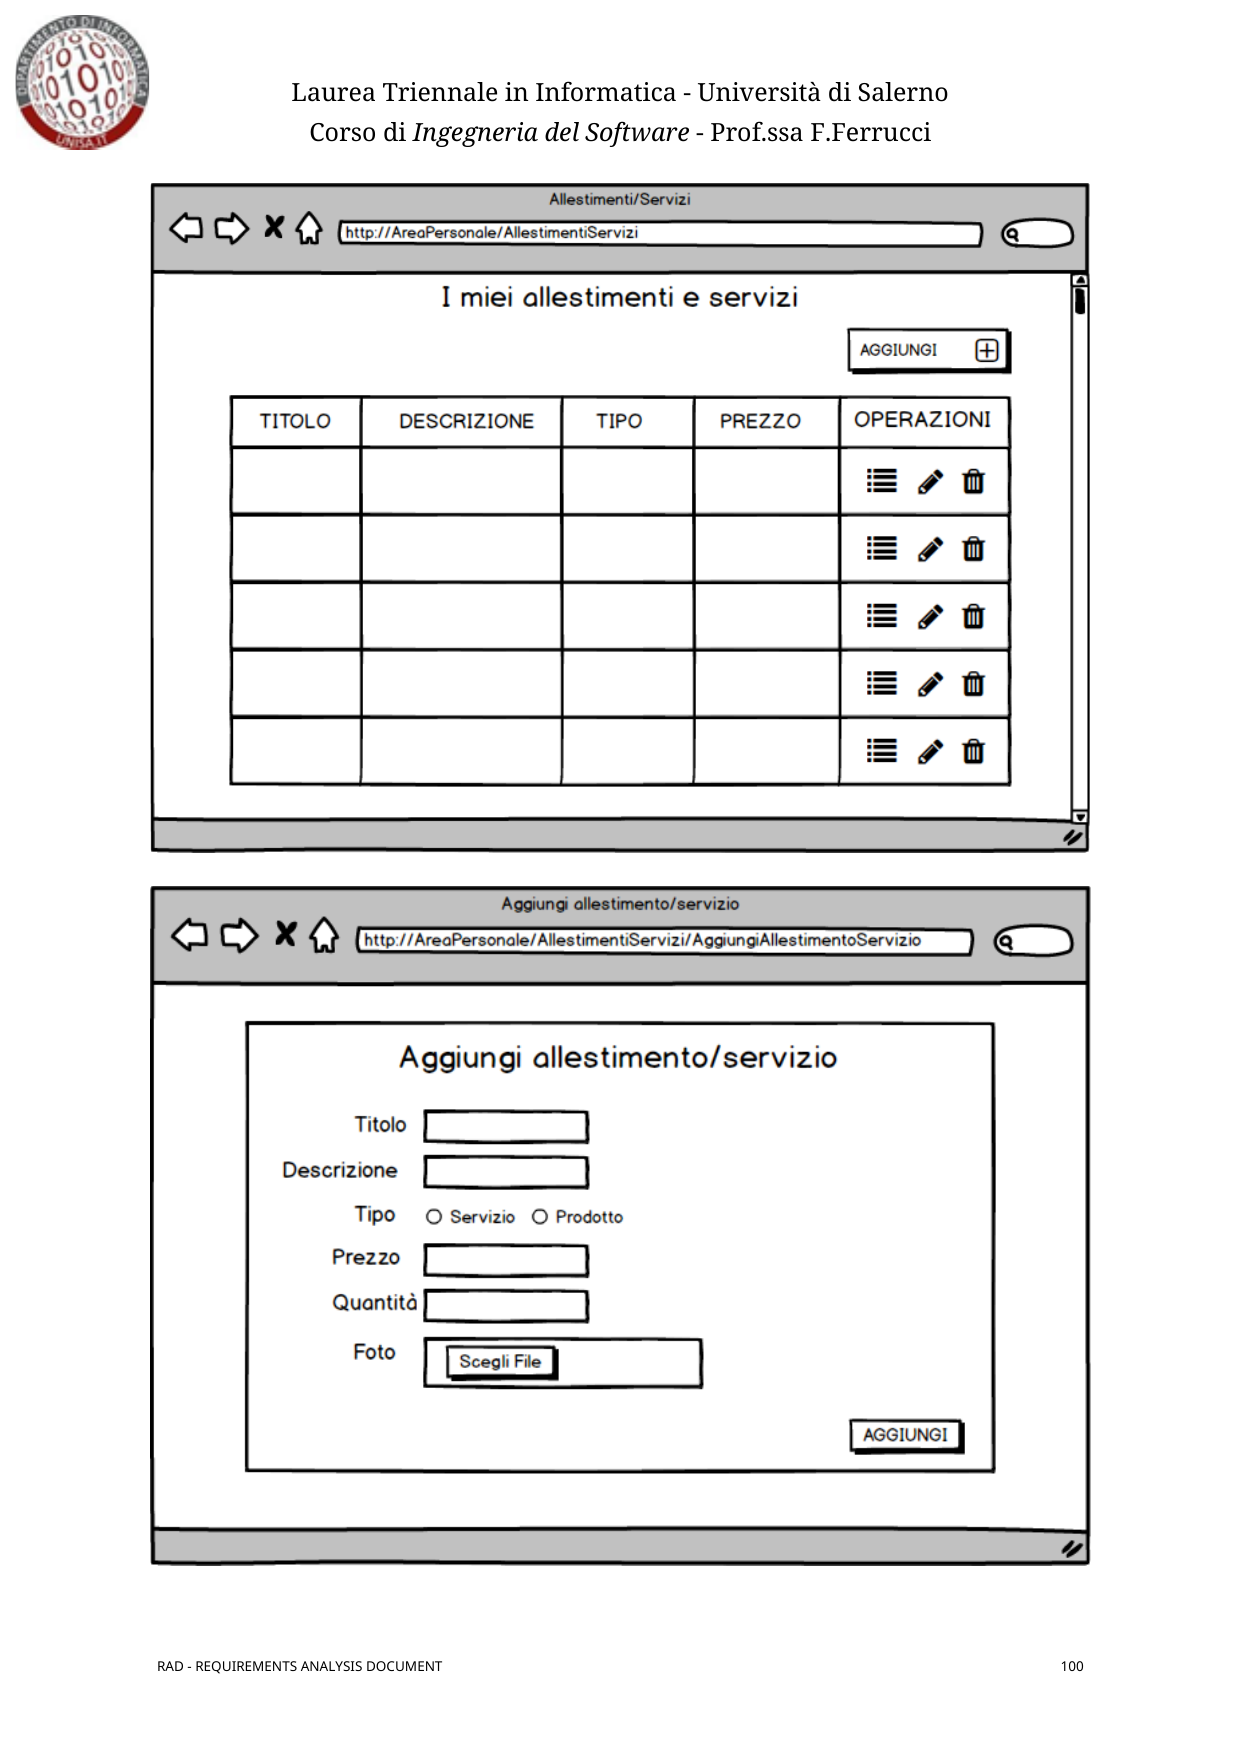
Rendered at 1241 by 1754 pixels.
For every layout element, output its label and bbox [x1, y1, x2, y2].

picture [150, 886, 1091, 1566]
picture [15, 15, 150, 150]
picture [150, 183, 1090, 853]
